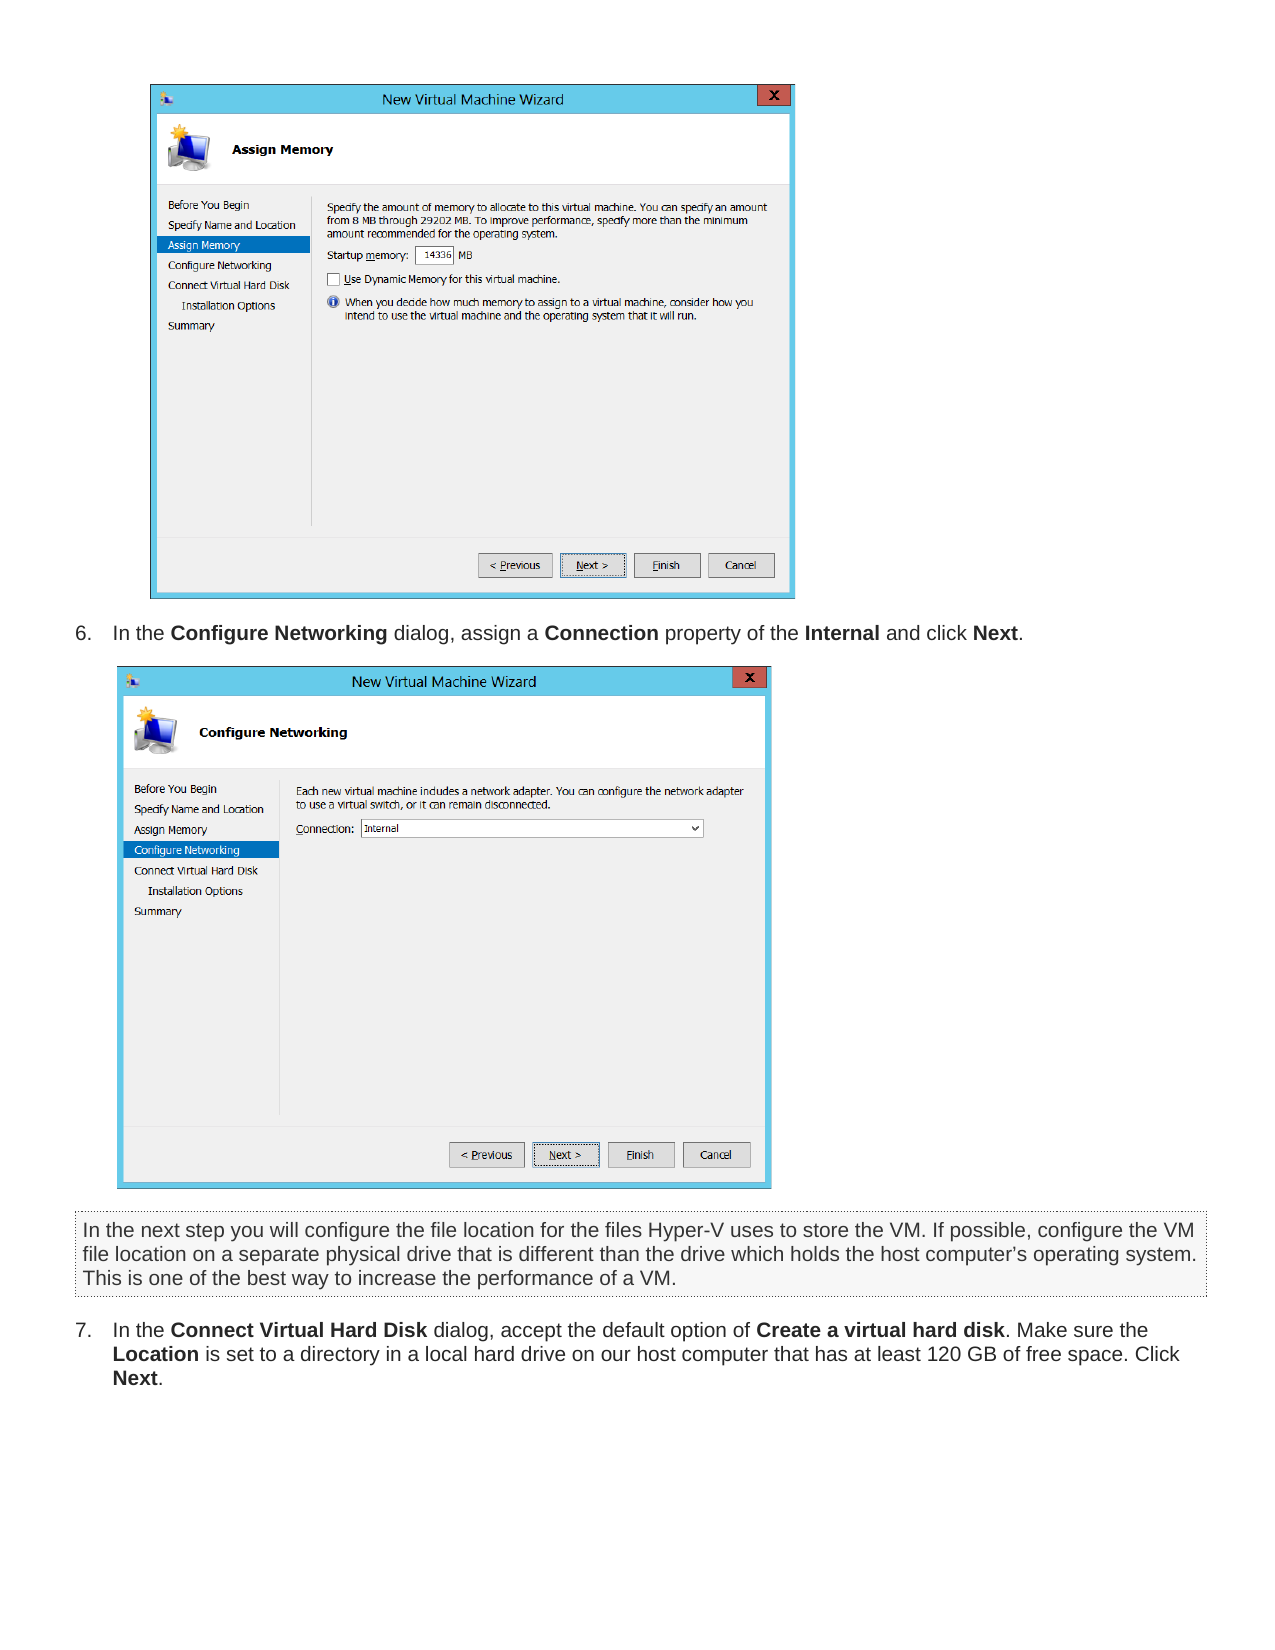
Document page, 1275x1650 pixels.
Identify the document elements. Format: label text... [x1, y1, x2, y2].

picture [150, 84, 796, 599]
text In the next step you will configure the file location for the files Hyper-V uses to store the VM. If possible, configure the VM file location on a separate physical drive that is different than the drive which holds the host computer’s operating system. This is one of the best way to increase the performance of a VM. [75, 1211, 1207, 1297]
list In the Configure Networking dialog, assign a Connection property of the Internal and click Next. [75, 621, 1200, 644]
picture [117, 666, 772, 1189]
list In the Connect Virtual Hard Disk dialog, accept the default option of Create a virtual hard disk. Make sure the Location is set to a directory in a local hard drive on our host computer that has at least 120 GB of free space. Click Next. [75, 1318, 1200, 1390]
